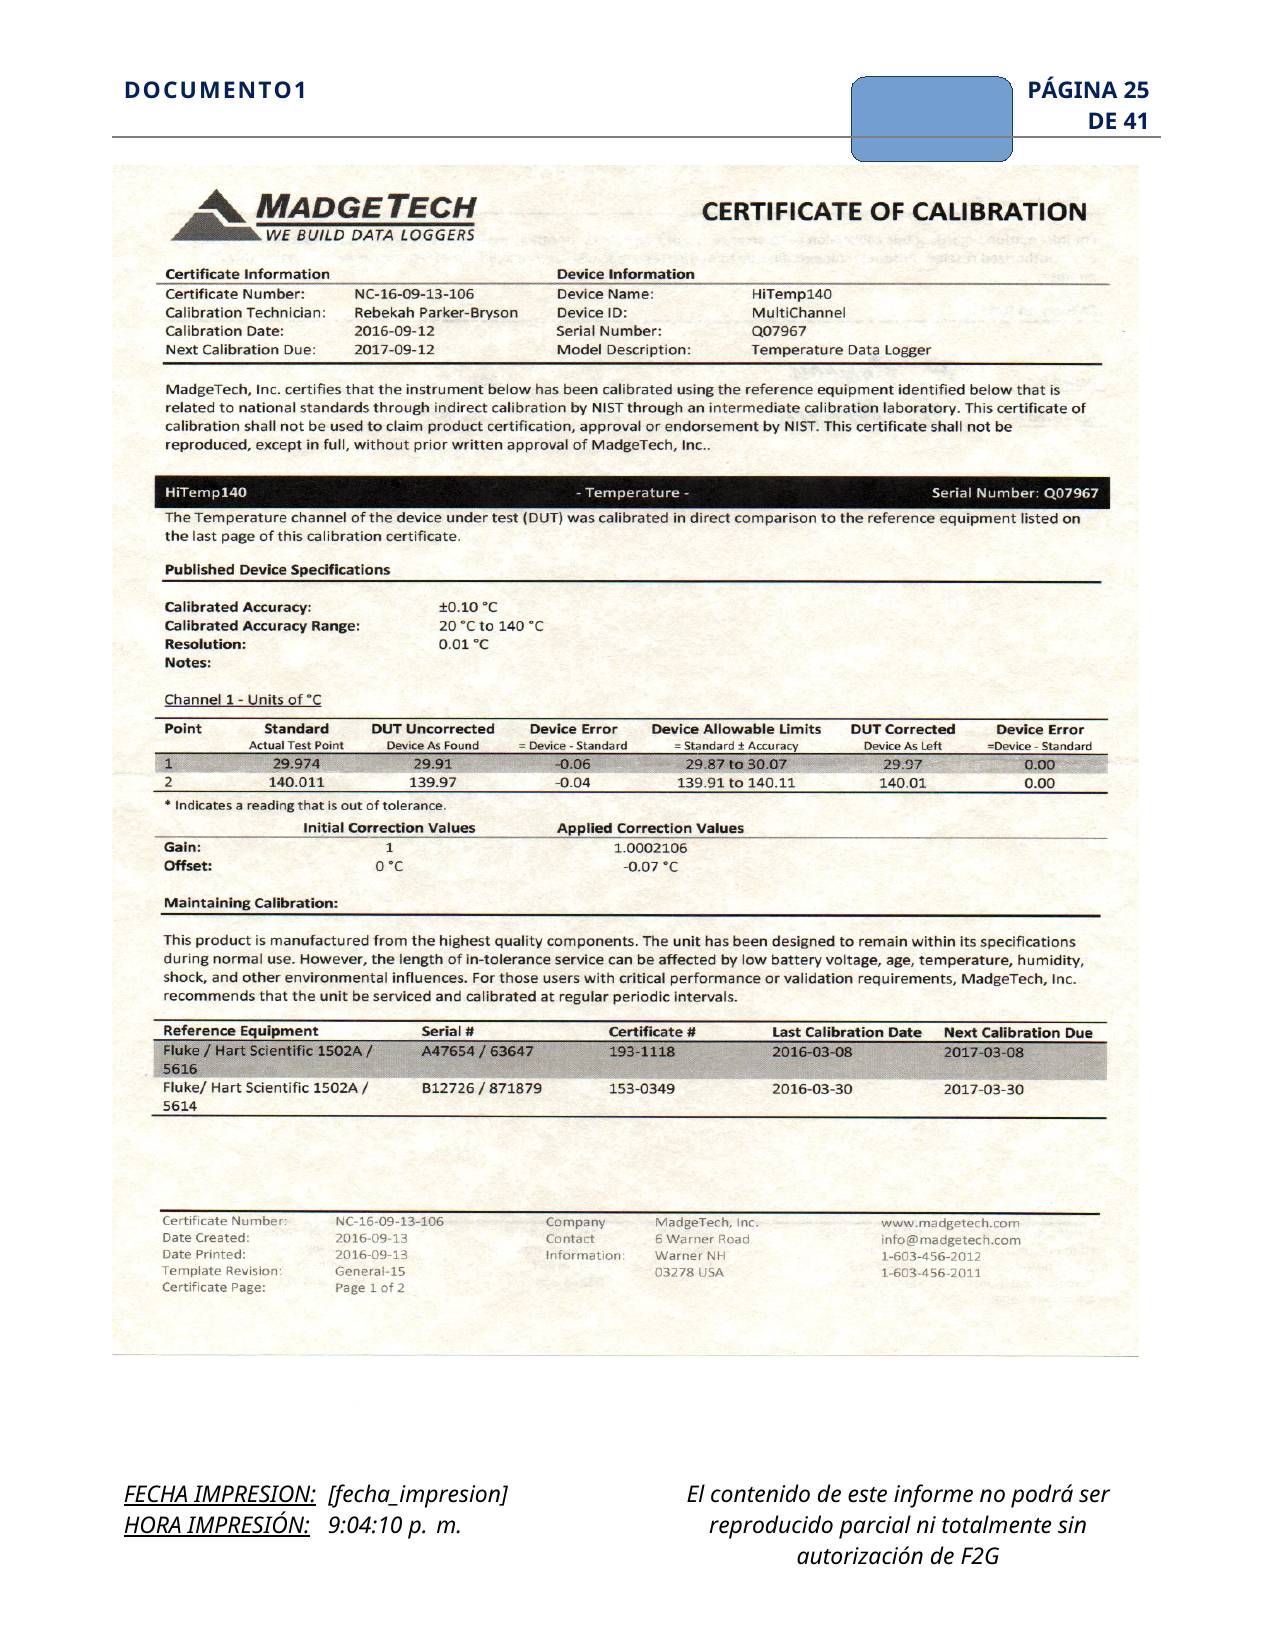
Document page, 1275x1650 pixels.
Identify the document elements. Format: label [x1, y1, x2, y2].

picture [112, 165, 1139, 1434]
